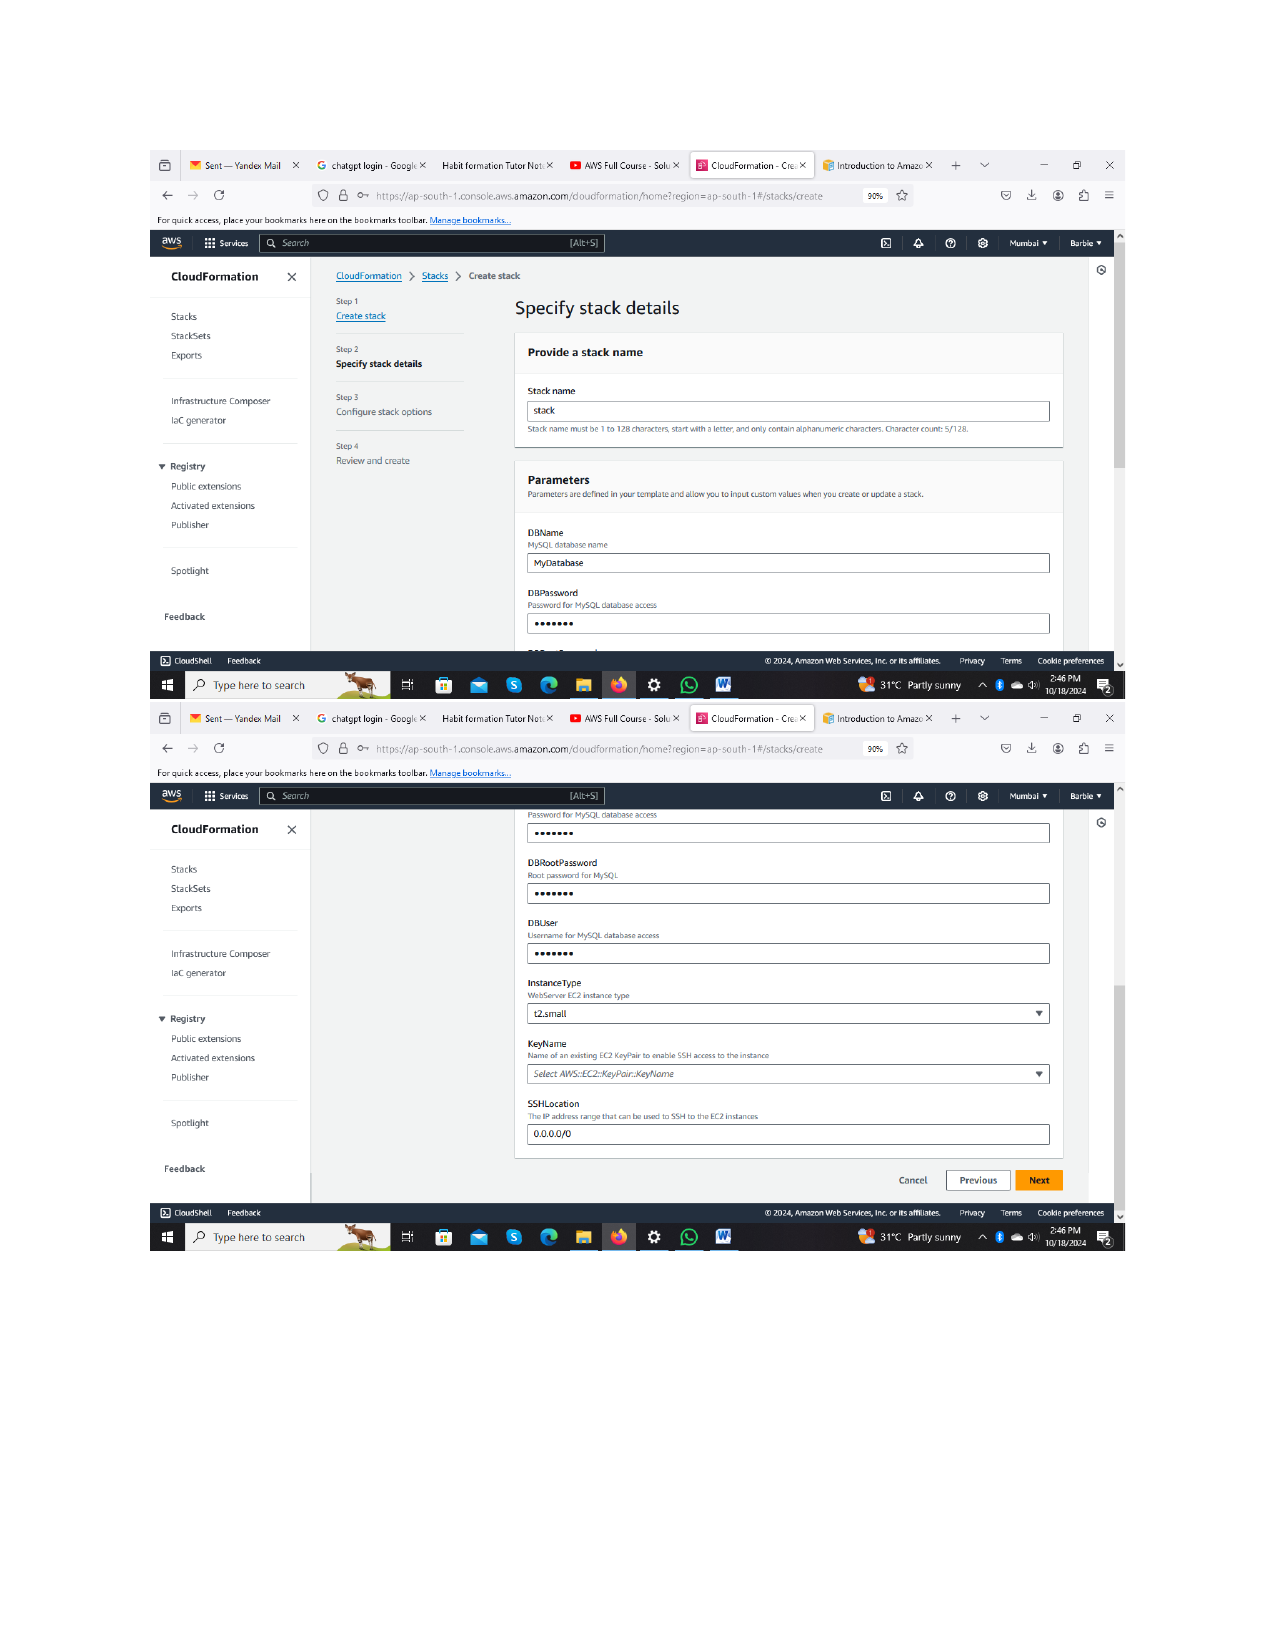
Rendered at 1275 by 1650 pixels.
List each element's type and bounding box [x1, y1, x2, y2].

picture [150, 150, 1125, 699]
picture [150, 702, 1125, 1251]
